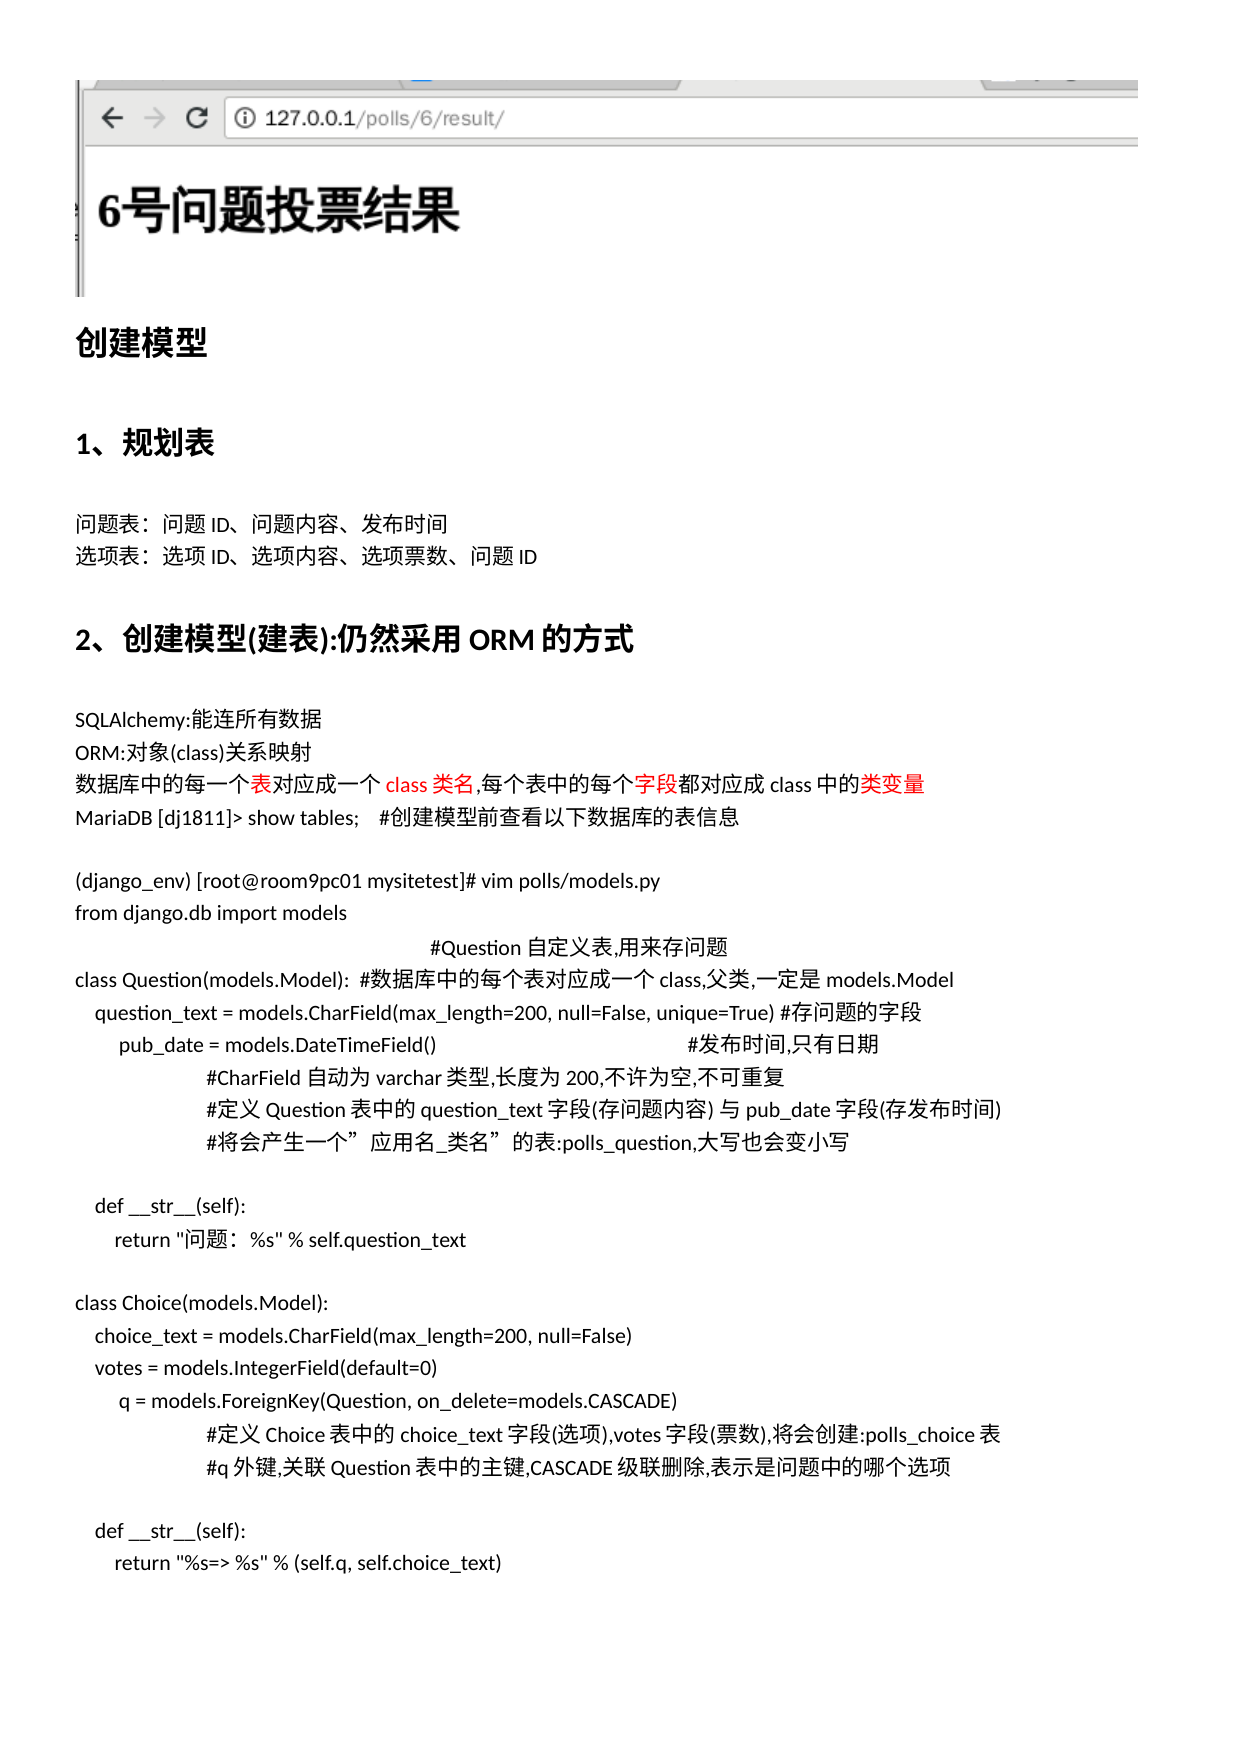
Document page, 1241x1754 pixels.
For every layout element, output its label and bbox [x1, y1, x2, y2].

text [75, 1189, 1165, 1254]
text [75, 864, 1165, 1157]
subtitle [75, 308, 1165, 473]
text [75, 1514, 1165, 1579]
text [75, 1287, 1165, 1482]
picture [75, 80, 1138, 297]
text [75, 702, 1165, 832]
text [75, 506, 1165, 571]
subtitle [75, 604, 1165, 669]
